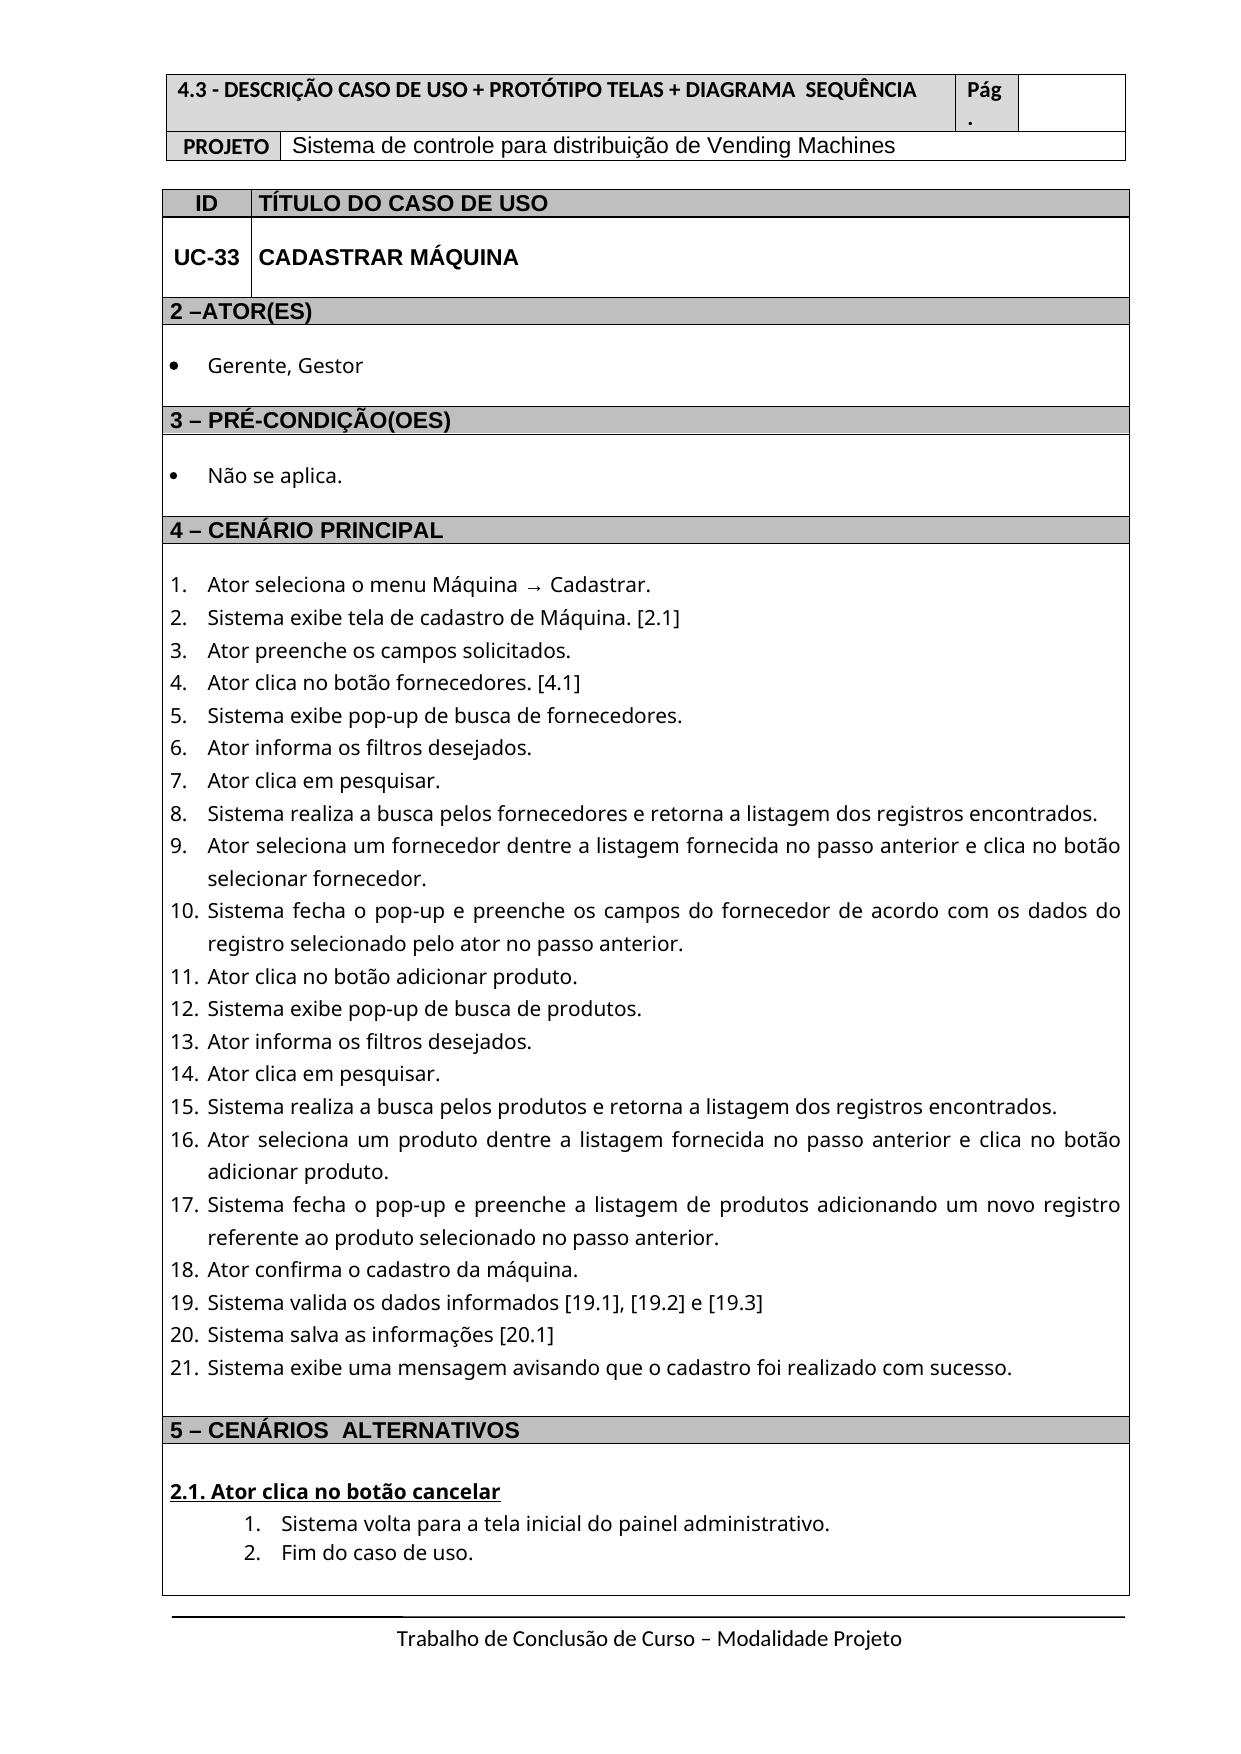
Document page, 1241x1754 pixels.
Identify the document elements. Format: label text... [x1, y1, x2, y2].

table_cell 5 – CENÁRIOS ALTERNATIVOS [163, 1417, 1129, 1443]
table_cell Não se aplica. [163, 435, 1129, 516]
table_header ID [163, 190, 251, 216]
table_cell UC-33 [163, 218, 251, 297]
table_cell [163, 1444, 1129, 1595]
table_cell Ator seleciona o menu Máquina → Cadastrar. Sistema exibe tela de cadastro de Máquina. [2.1] Ator preenche os campos solicitados. Ator clica no botão fornecedores. [4.1] Sistema exibe pop-up de busca de fornecedores. Ator informa os filtros desejados. Ator clica em pesquisar. Sistema realiza a busca pelos fornecedores e retorna a listagem dos registros encontrados. Ator seleciona um fornecedor dentre a listagem fornecida no passo anterior e clica no botão selecionar fornecedor. Sistema fecha o pop-up e preenche os campos do fornecedor de acordo com os dados do registro selecionado pelo ator no passo anterior. Ator clica no botão adicionar produto. Sistema exibe pop-up de busca de produtos. Ator informa os filtros desejados. Ator clica em pesquisar. Sistema realiza a busca pelos produtos e retorna a listagem dos registros encontrados. Ator seleciona um produto dentre a listagem fornecida no passo anterior e clica no botão adicionar produto. Sistema fecha o pop-up e preenche a listagem de produtos adicionando um novo registro referente ao produto selecionado no passo anterior. Ator confirma o cadastro da máquina. Sistema valida os dados informados [19.1], [19.2] e [19.3] Sistema salva as informações [20.1] Sistema exibe uma mensagem avisando que o cadastro foi realizado com sucesso. [163, 544, 1129, 1416]
table_cell 4 – CENÁRIO PRINCIPAL [163, 517, 1129, 543]
table_cell 3 – PRÉ-CONDIÇÃO(OES) [163, 407, 1129, 433]
table_cell CADASTRAR MÁQUINA [252, 218, 1129, 297]
table_header TÍTULO DO CASO DE USO [252, 190, 1129, 216]
table_cell Gerente, Gestor [163, 325, 1129, 406]
table_cell 2 –ATOR(ES) [163, 298, 1129, 324]
